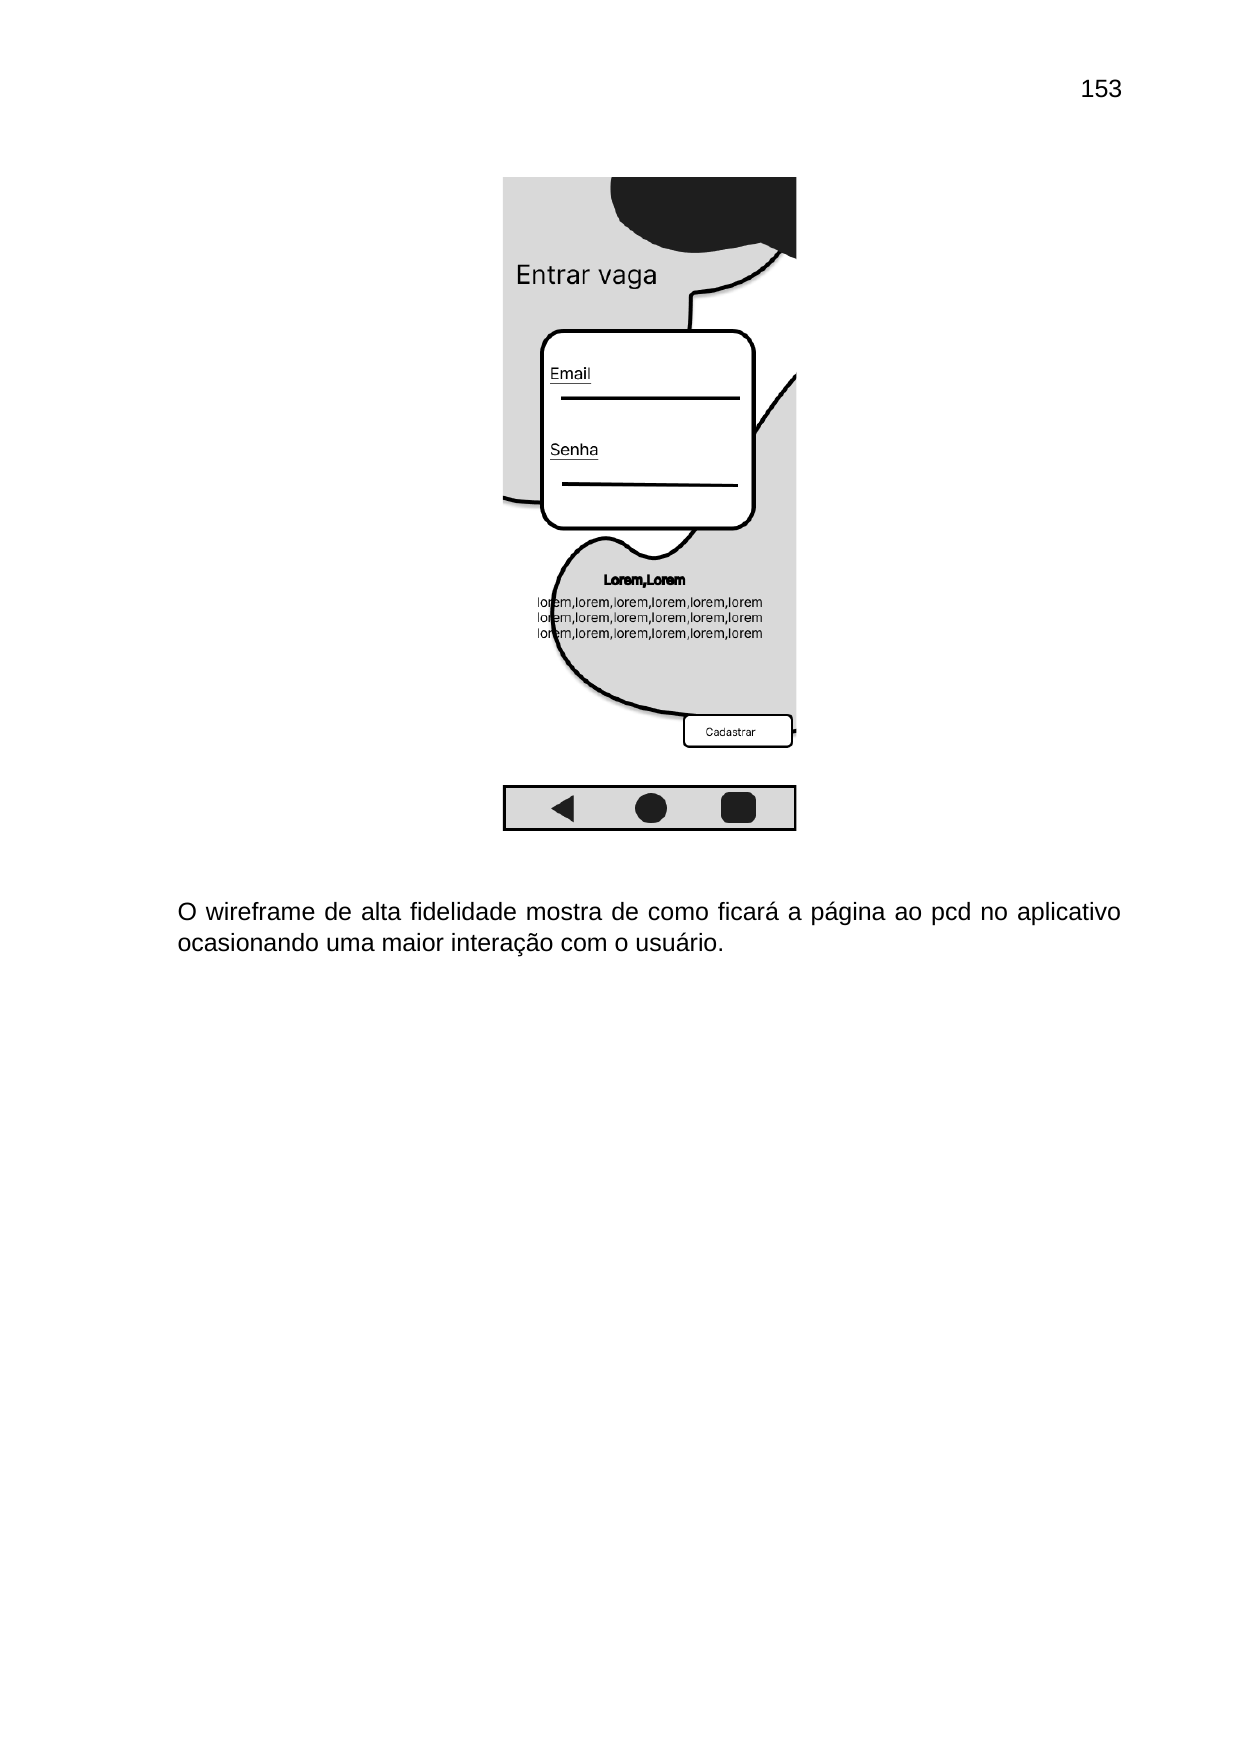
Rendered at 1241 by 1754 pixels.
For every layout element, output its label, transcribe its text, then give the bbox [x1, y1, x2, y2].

picture [502, 177, 797, 831]
text O wireframe de alta fidelidade mostra de como ficará a página ao pcd no aplicativo ocasionando uma maior interação com o usuário. [177, 897, 1122, 957]
